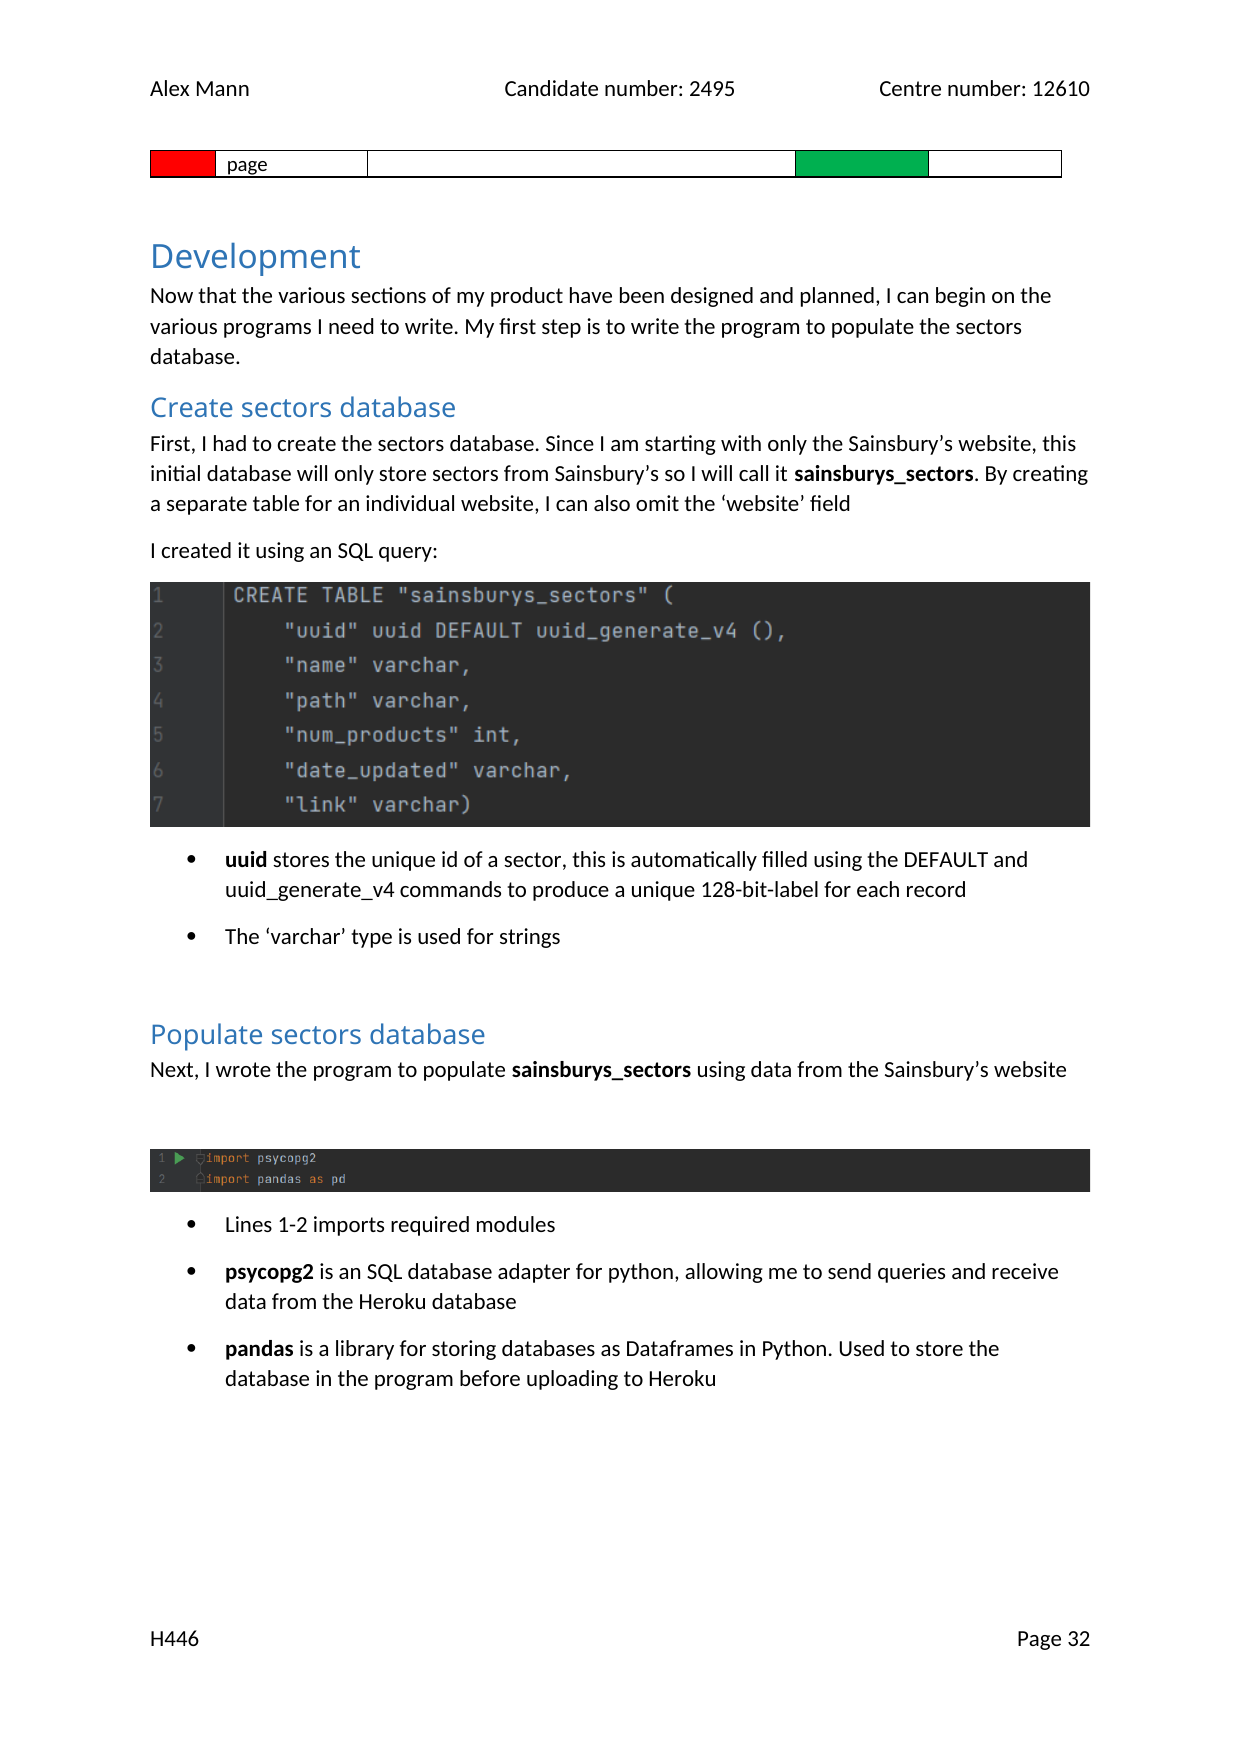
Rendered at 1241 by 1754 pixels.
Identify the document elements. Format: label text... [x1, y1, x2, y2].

text I created it using an SQL query: [150, 536, 1090, 564]
text uuid stores the unique id of a sector, this is automatically filled using the DEFAULT and uuid_generate_v4 commands to produce a unique 128-bit-label for each record [187, 845, 1090, 903]
picture [150, 1149, 1091, 1192]
text Next, I wrote the program to populate sainsburys_sectors using data from the Sainsbury’s website [150, 1056, 1090, 1084]
list psycopg2 is an SQL database adapter for python, allowing me to send queries and receive data from the Heroku database [187, 1257, 1090, 1315]
text First, I had to create the sectors database. Since I am starting with only the Sainsbury’s website, this initial database will only store sectors from Sainsbury’s so I will call it sainsburys_sectors. By creating a separate table for an individual website, I can also omit the ‘website’ field [150, 429, 1090, 517]
table_cell [796, 151, 928, 176]
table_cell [368, 151, 795, 176]
subtitle Create sectors database [150, 389, 1090, 426]
table_cell 3.12 [151, 151, 215, 176]
text The ‘varchar’ type is used for strings [187, 922, 1090, 950]
subtitle Populate sectors database [150, 1016, 1090, 1053]
subtitle Development [150, 233, 1090, 278]
list pandas is a library for storing databases as Dataframes in Python. Used to store the database in the program before uploading to Heroku [187, 1334, 1090, 1392]
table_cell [216, 151, 367, 176]
picture [150, 582, 1091, 827]
text Now that the various sections of my product have been designed and planned, I can begin on the various programs I need to write. My first step is to write the program to populate the sectors database. [150, 282, 1090, 370]
list Lines 1-2 imports required modules [187, 1210, 1090, 1238]
table_cell [929, 151, 1061, 176]
